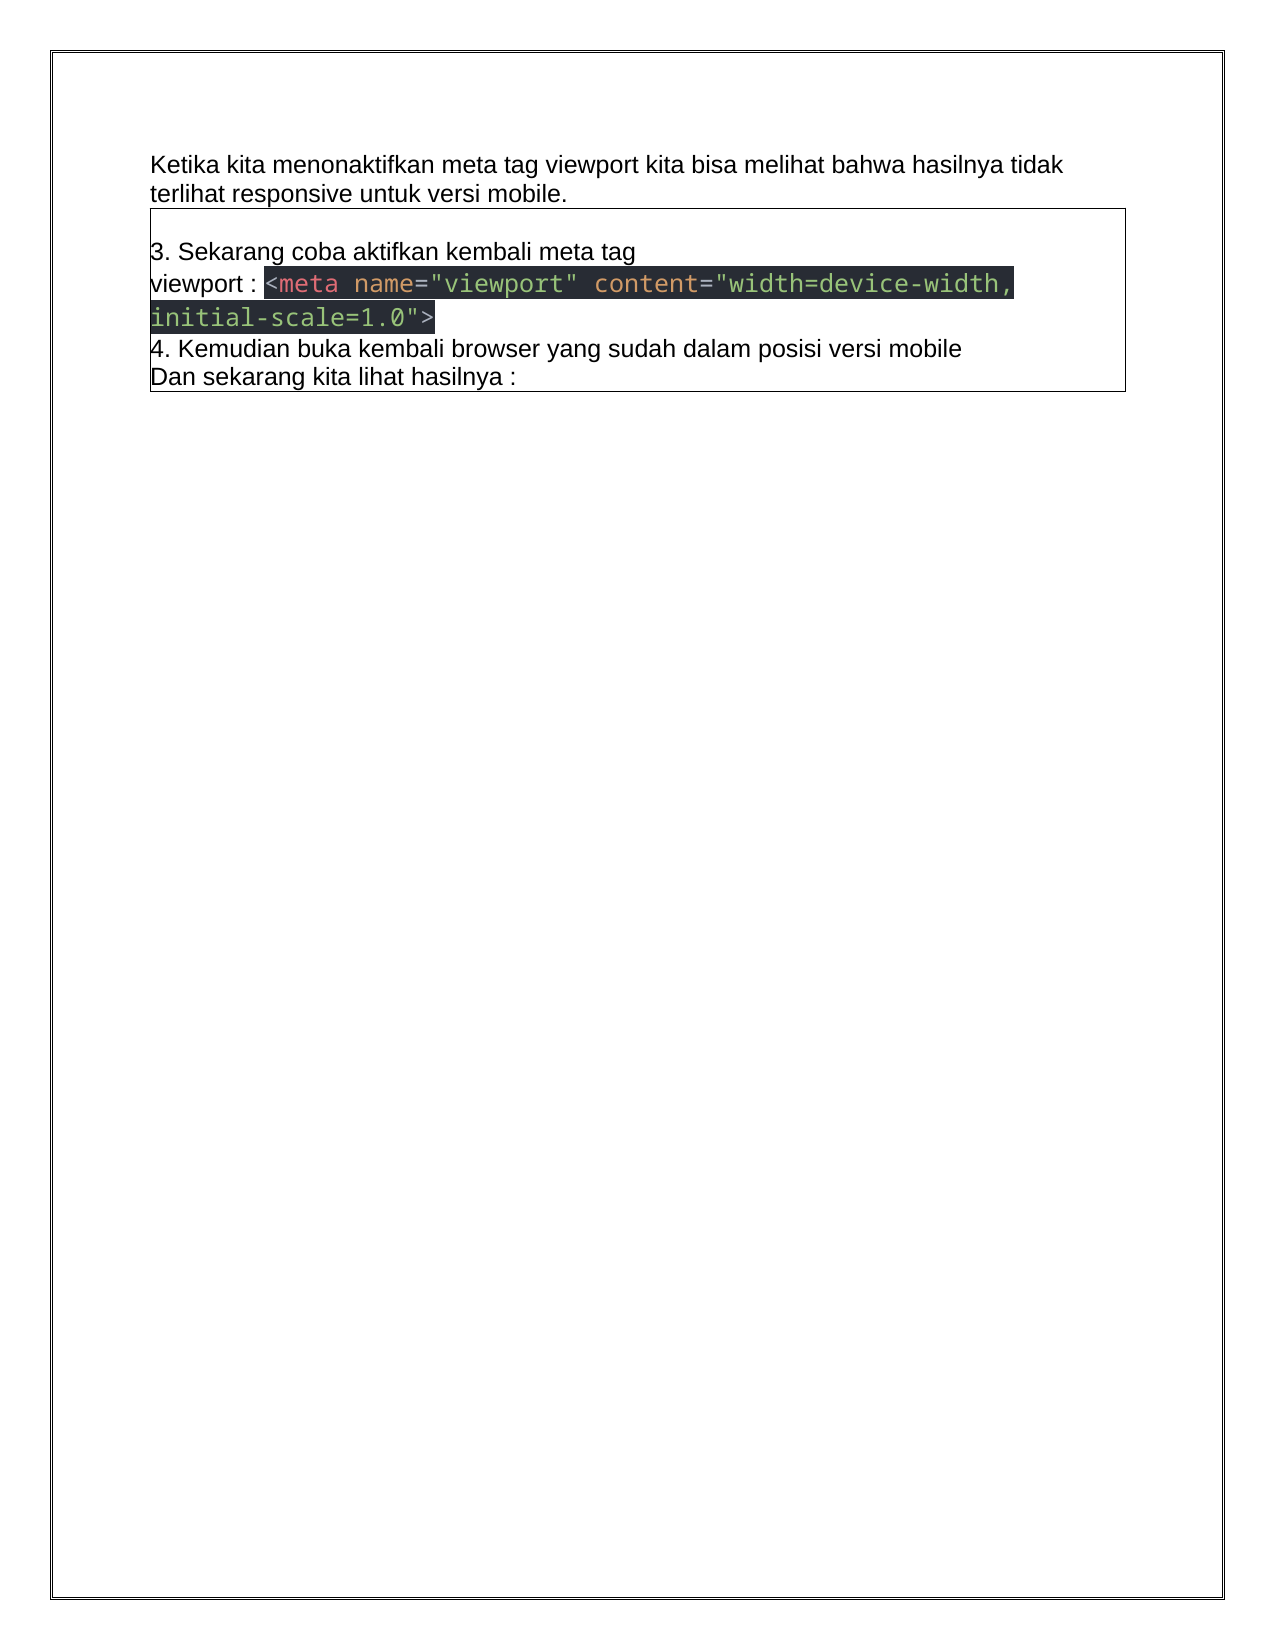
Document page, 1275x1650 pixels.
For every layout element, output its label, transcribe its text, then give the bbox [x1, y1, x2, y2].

text Ketika kita menonaktifkan meta tag viewport kita bisa melihat bahwa hasilnya tidak terlihat responsive untuk versi mobile. [568, 150, 1125, 207]
text Dan sekarang kita lihat hasilnya : [151, 362, 1125, 391]
text 3. Sekarang coba aktifkan kembali meta tag viewport : <meta name="viewport" content="width=device-width, initial-scale=1.0"> 4. Kemudian buka kembali browser yang sudah dalam posisi versi mobile [151, 209, 1125, 362]
